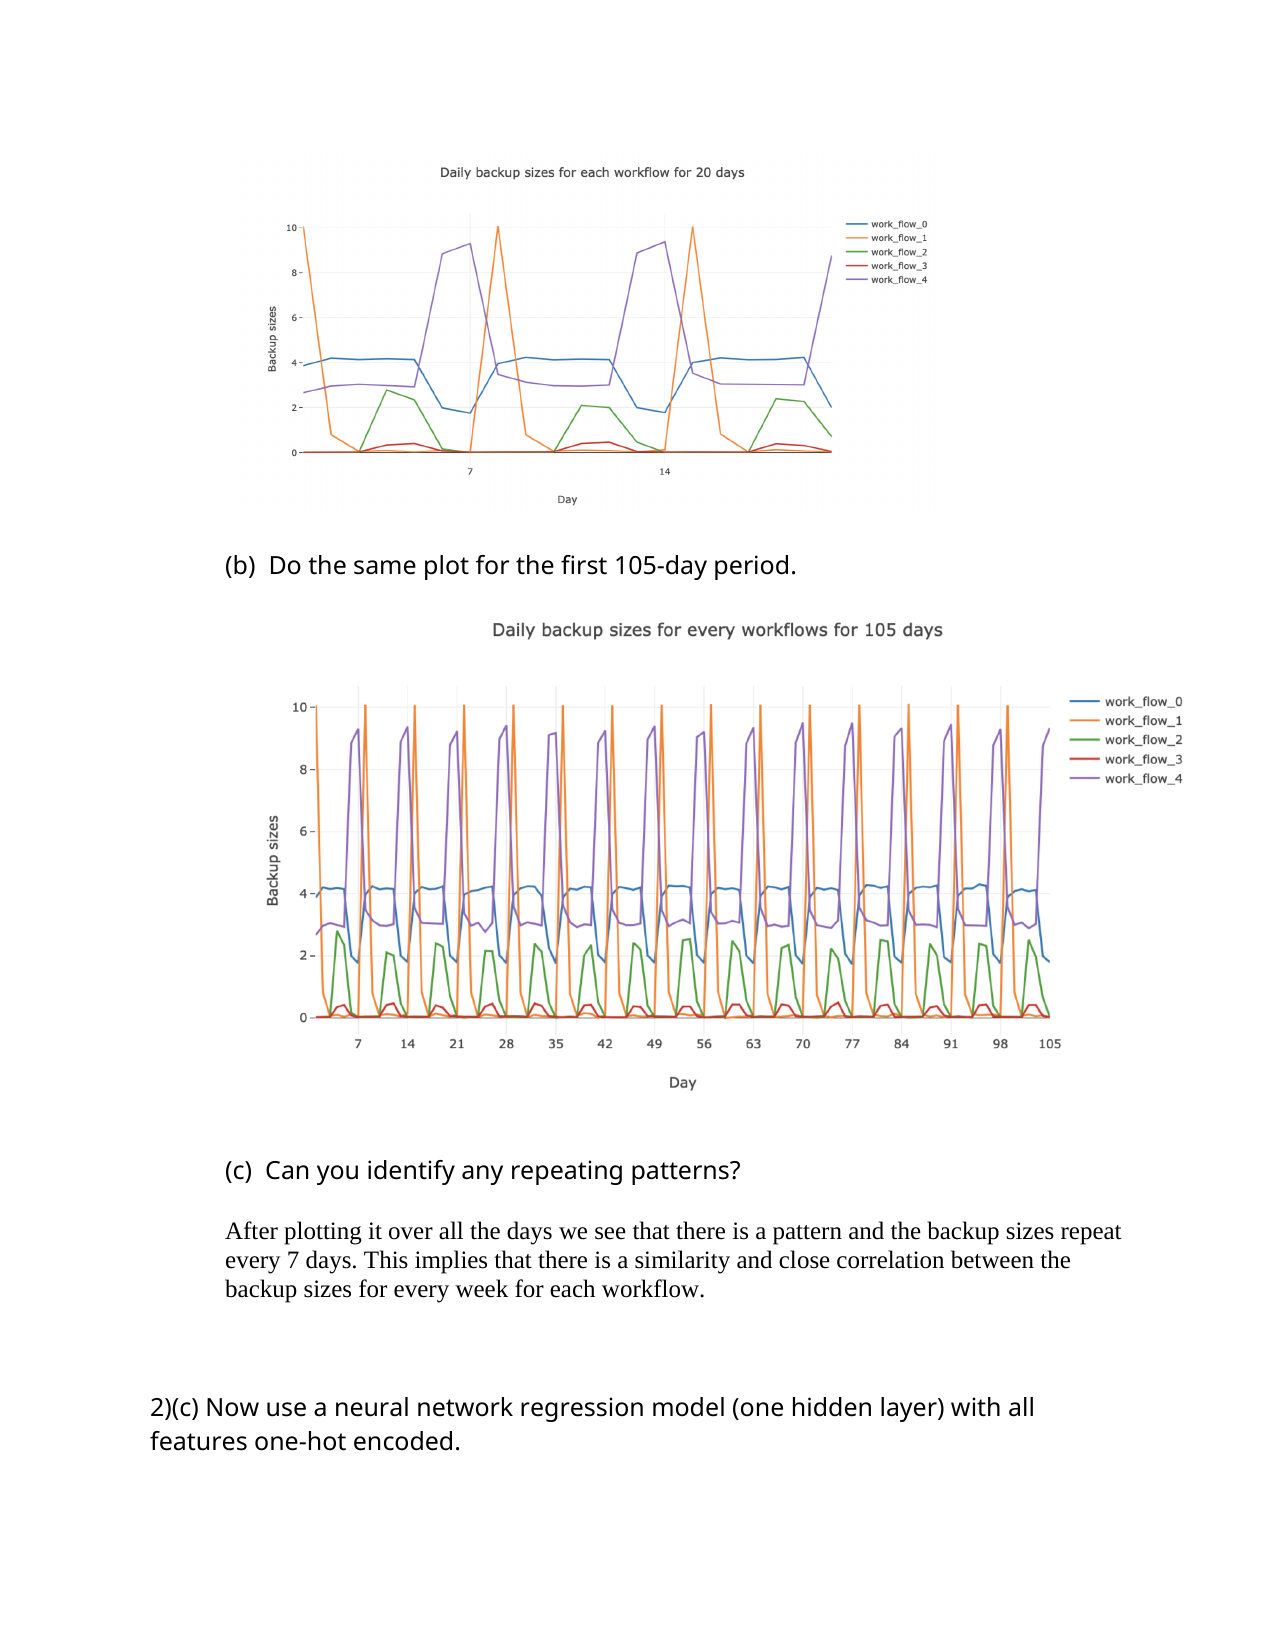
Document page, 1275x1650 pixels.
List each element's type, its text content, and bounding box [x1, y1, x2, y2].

text 2)(c) Now use a neural network regression model (one hidden layer) with all features one-hot encoded. [150, 1389, 1125, 1458]
text (b) Do the same plot for the first 105-day period. [150, 548, 1125, 582]
text (c) Can you identify any repeating patterns? [225, 1153, 1125, 1187]
text After plotting it over all the days we see that there is a pattern and the backup sizes repeat every 7 days. This implies that there is a similarity and close correlation between the backup sizes for every week for each workflow. [225, 1216, 1125, 1302]
picture [225, 150, 946, 519]
picture [225, 610, 1200, 1124]
